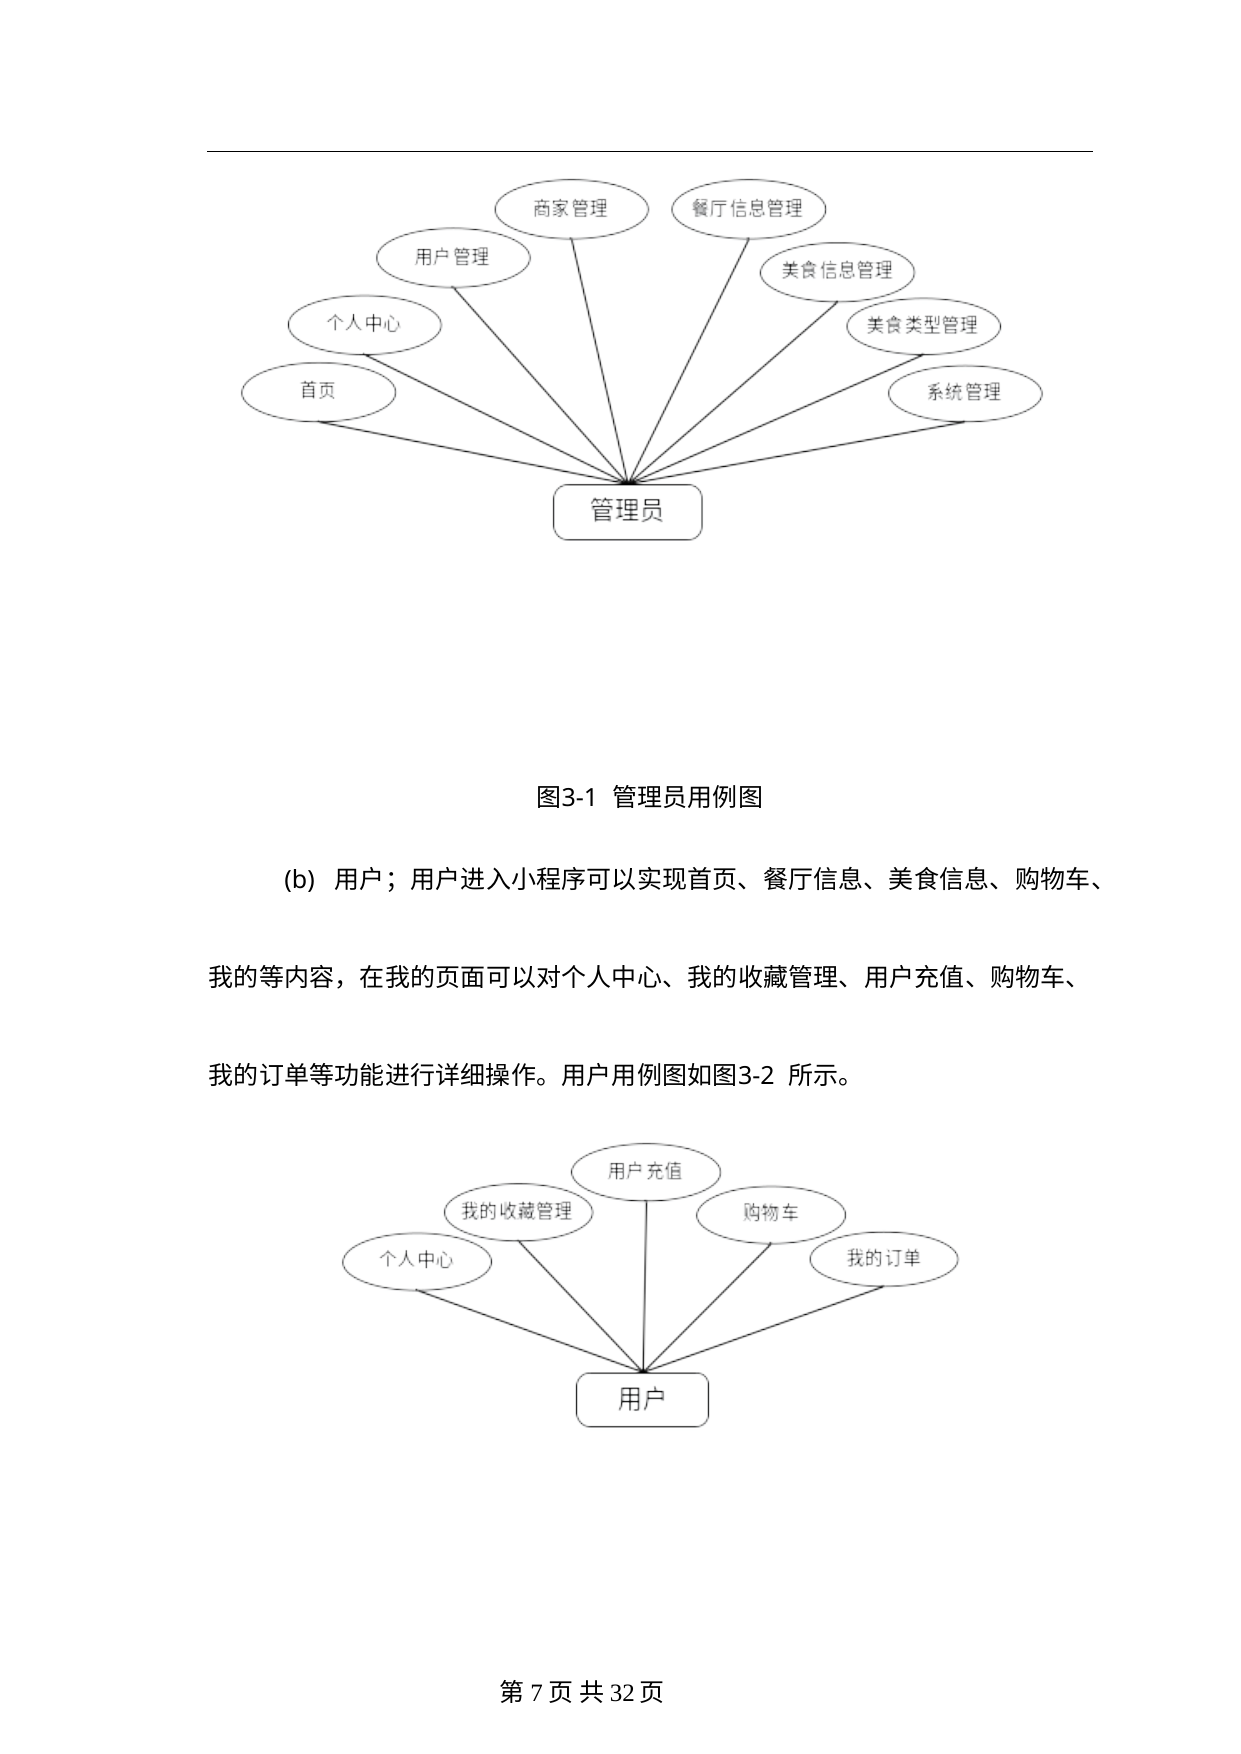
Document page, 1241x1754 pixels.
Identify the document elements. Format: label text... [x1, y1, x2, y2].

text 图3-1 管理员用例图 [208, 763, 1091, 828]
text (b) 用户；用户进入小程序可以实现首页、餐厅信息、美食信息、购物车、我的等内容，在我的页面可以对个人中心、我的收藏管理、用户充值、购物车、我的订单等功能进行详细操作。用户用例图如图3-2所示。 [208, 845, 1091, 1107]
